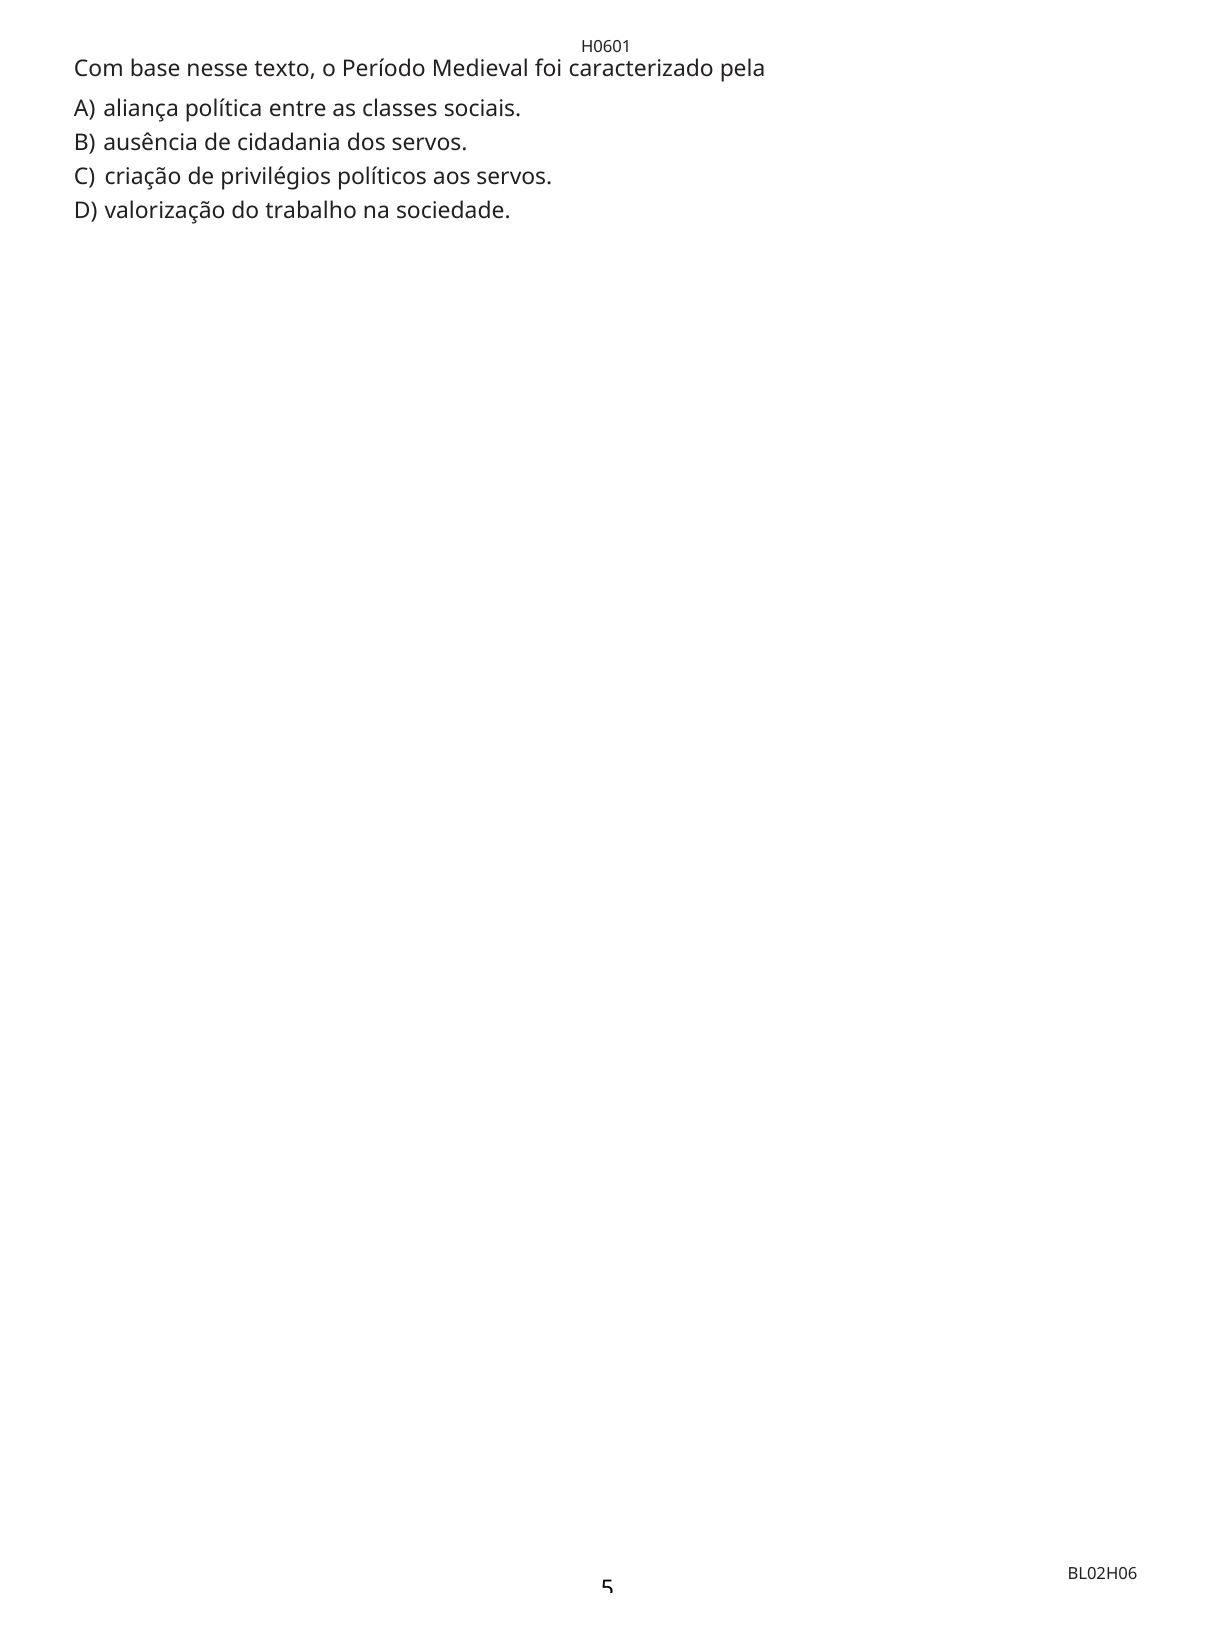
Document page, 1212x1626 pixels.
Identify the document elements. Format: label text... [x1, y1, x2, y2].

list valorização do trabalho na sociedade. [74, 194, 1149, 226]
list ausência de cidadania dos servos. [74, 126, 1149, 157]
list aliança política entre as classes sociais. [74, 92, 1149, 123]
list criação de privilégios políticos aos servos. [74, 160, 1149, 191]
text Com base nesse texto, o Período Medieval foi caracterizado pela [74, 52, 1149, 83]
